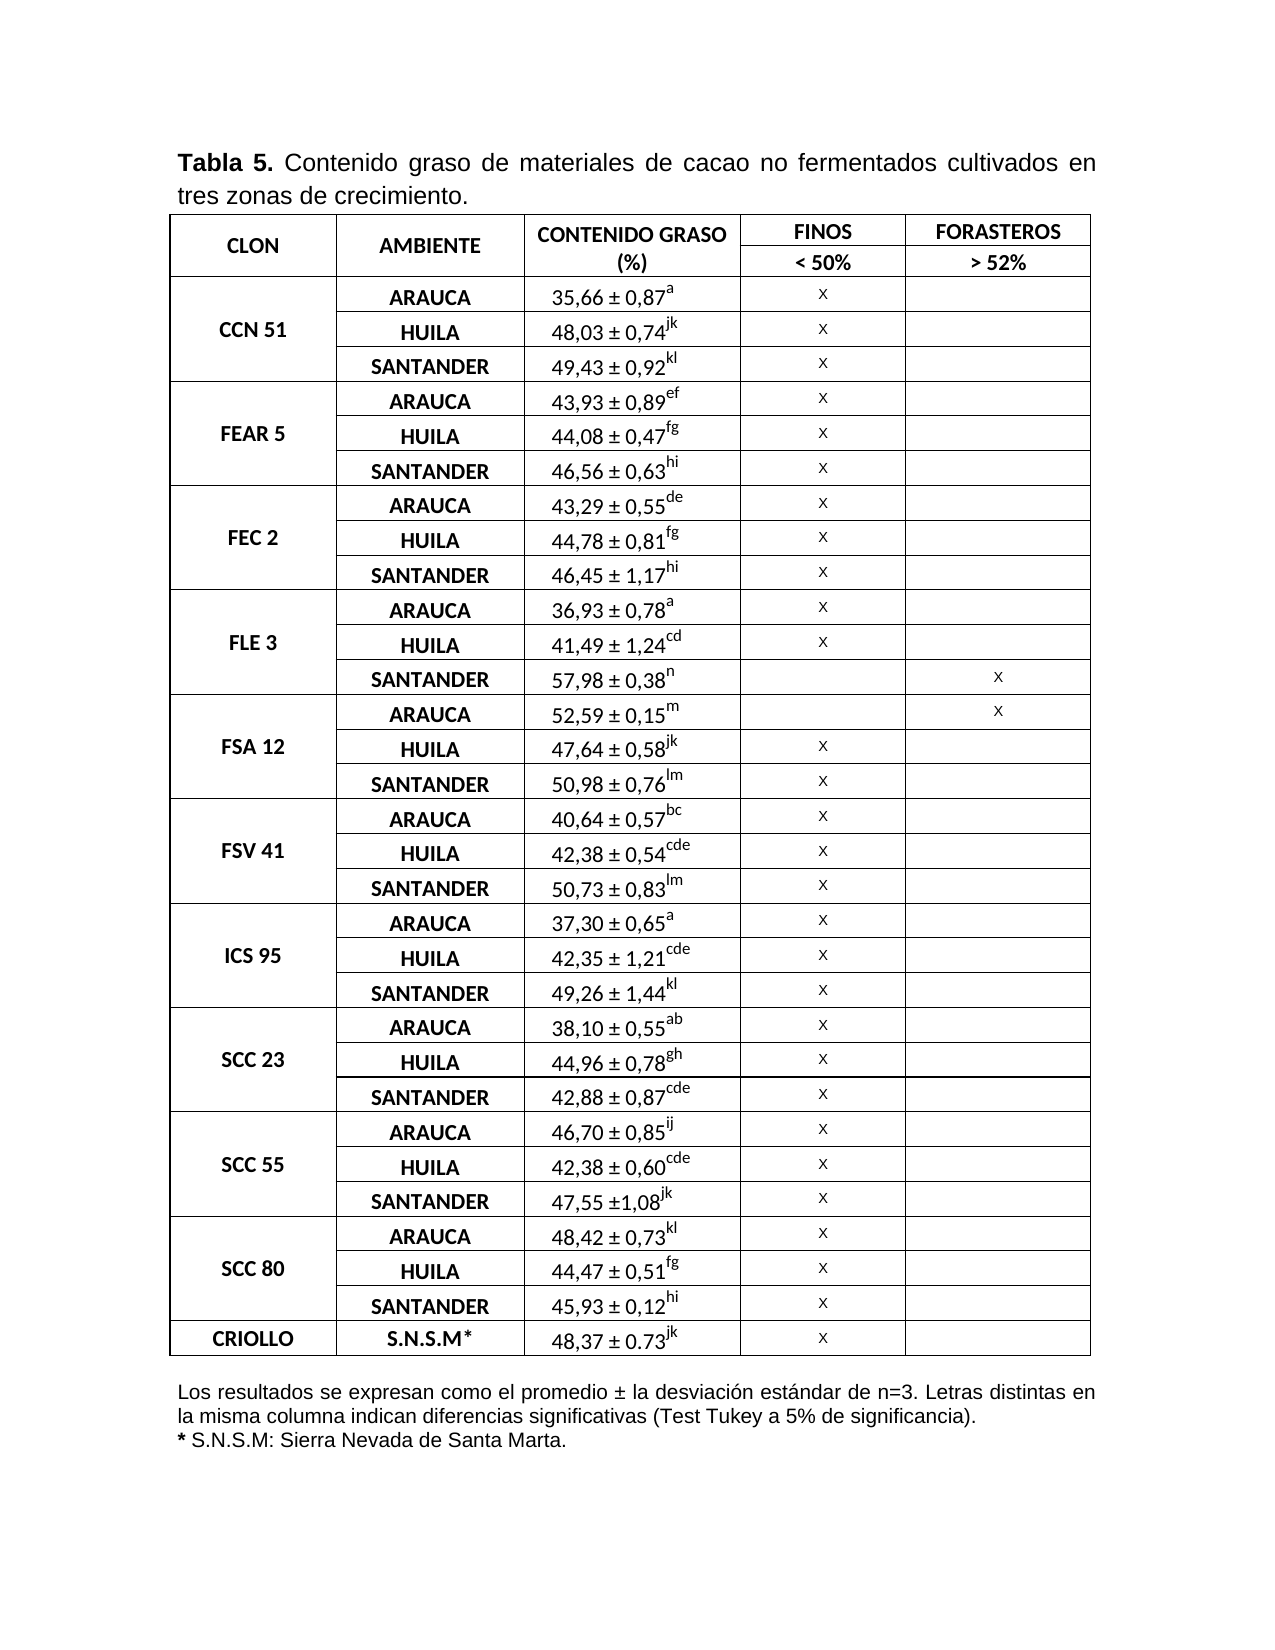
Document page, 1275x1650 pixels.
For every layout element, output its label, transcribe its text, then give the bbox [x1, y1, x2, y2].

table_cell HUILA [337, 1147, 524, 1181]
table_cell [906, 1321, 1090, 1355]
table_cell [906, 416, 1090, 450]
table_cell HUILA [337, 312, 524, 346]
table_cell [906, 834, 1090, 868]
table_cell [906, 904, 1090, 937]
table_cell X [741, 938, 905, 972]
table_cell X [741, 1147, 905, 1181]
table_cell SANTANDER [337, 660, 524, 694]
table_cell FSV 41 [171, 799, 336, 902]
table_cell ARAUCA [337, 486, 524, 520]
table_cell [906, 277, 1090, 311]
table_cell [906, 1217, 1090, 1250]
table_cell CRIOLLO [171, 1321, 336, 1355]
table_cell X [741, 1251, 905, 1285]
table_cell X [741, 1286, 905, 1320]
table_cell 46,56 ± 0,63hi [525, 451, 740, 485]
table_header FORASTEROS [906, 215, 1090, 245]
table_cell X [741, 347, 905, 381]
table_cell FEAR 5 [171, 382, 336, 485]
table_cell [906, 1182, 1090, 1216]
table_cell X [741, 277, 905, 311]
table_cell [906, 869, 1090, 902]
table_cell 44,96 ± 0,78gh [525, 1043, 740, 1076]
table_cell 52,59 ± 0,15m [525, 695, 740, 728]
table_cell [906, 312, 1090, 346]
table_cell FSA 12 [171, 695, 336, 798]
table_cell 49,26 ± 1,44kl [525, 973, 740, 1007]
table_cell [906, 1008, 1090, 1042]
table_cell ARAUCA [337, 382, 524, 415]
table_cell X [906, 660, 1090, 694]
table_cell 40,64 ± 0,57bc [525, 799, 740, 833]
table_cell ARAUCA [337, 590, 524, 624]
table_cell ARAUCA [337, 1112, 524, 1146]
table_cell 41,49 ± 1,24cd [525, 625, 740, 659]
table_cell X [741, 730, 905, 763]
table_cell 44,08 ± 0,47fg [525, 416, 740, 450]
table_cell X [741, 590, 905, 624]
table_cell X [741, 834, 905, 868]
table_cell X [741, 486, 905, 520]
table_cell > 52% [906, 246, 1090, 276]
table_cell 46,45 ± 1,17hi [525, 556, 740, 589]
table_cell 50,73 ± 0,83lm [525, 869, 740, 902]
subtitle Tabla 5. Contenido graso de materiales de cacao no fermentados cultivados en tres zonas de crecimiento. [177, 148, 1098, 209]
table_cell HUILA [337, 625, 524, 659]
table_cell < 50% [741, 246, 905, 276]
table_cell ICS 95 [171, 904, 336, 1007]
table_cell SANTANDER [337, 347, 524, 381]
table_cell 45,93 ± 0,12hi [525, 1286, 740, 1320]
table_cell X [741, 1217, 905, 1250]
table_cell ARAUCA [337, 1008, 524, 1042]
table_cell [906, 938, 1090, 972]
table_header AMBIENTE [337, 215, 524, 276]
table_cell FEC 2 [171, 486, 336, 589]
table_cell X [741, 416, 905, 450]
table_cell X [741, 904, 905, 937]
table_cell X [741, 1008, 905, 1042]
table_cell HUILA [337, 521, 524, 554]
table_cell SANTANDER [337, 556, 524, 589]
table_cell [906, 1147, 1090, 1181]
table_cell X [741, 1078, 905, 1111]
table_cell 48,42 ± 0,73kl [525, 1217, 740, 1250]
table_cell [906, 1112, 1090, 1146]
table_cell 47,55 ±1,08jk [525, 1182, 740, 1216]
table_cell 42,38 ± 0,54cde [525, 834, 740, 868]
table_cell 47,64 ± 0,58jk [525, 730, 740, 763]
table_cell 35,66 ± 0,87a [525, 277, 740, 311]
table_cell [906, 451, 1090, 485]
table_cell ARAUCA [337, 799, 524, 833]
table_cell SANTANDER [337, 451, 524, 485]
table_cell X [741, 556, 905, 589]
table_cell 44,78 ± 0,81fg [525, 521, 740, 554]
table_cell HUILA [337, 416, 524, 450]
table_cell HUILA [337, 730, 524, 763]
table_cell [906, 625, 1090, 659]
table_cell [906, 764, 1090, 798]
text Los resultados se expresan como el promedio ± la desviación estándar de n=3. Letras distintas en la misma columna indican diferencias significativas (Test Tukey a 5% de significancia). [177, 1380, 1098, 1428]
table_header CONTENIDO GRASO (%) [525, 215, 740, 276]
table_cell [906, 556, 1090, 589]
table_cell [741, 660, 905, 694]
table_cell 50,98 ± 0,76lm [525, 764, 740, 798]
table_cell ARAUCA [337, 277, 524, 311]
table_cell SANTANDER [337, 764, 524, 798]
table_cell [906, 1078, 1090, 1111]
table_cell SCC 80 [171, 1217, 336, 1320]
table_cell ARAUCA [337, 695, 524, 728]
table_cell X [741, 625, 905, 659]
table_cell HUILA [337, 834, 524, 868]
table_cell 42,35 ± 1,21cde [525, 938, 740, 972]
table_cell X [741, 1182, 905, 1216]
table_cell [906, 382, 1090, 415]
table_cell HUILA [337, 1251, 524, 1285]
table_cell 48,37 ± 0.73jk [525, 1321, 740, 1355]
table_cell [906, 347, 1090, 381]
table_cell SCC 23 [171, 1008, 336, 1111]
table_cell HUILA [337, 938, 524, 972]
table_cell SANTANDER [337, 1078, 524, 1111]
table_cell X [741, 764, 905, 798]
table_cell X [741, 451, 905, 485]
table_cell [906, 1043, 1090, 1076]
table_cell X [741, 1043, 905, 1076]
table_cell 57,98 ± 0,38n [525, 660, 740, 694]
table_cell ARAUCA [337, 904, 524, 937]
table_cell FLE 3 [171, 590, 336, 694]
table_cell [906, 590, 1090, 624]
table_cell 36,93 ± 0,78a [525, 590, 740, 624]
table_cell X [741, 799, 905, 833]
table_cell 43,93 ± 0,89ef [525, 382, 740, 415]
table_cell S.N.S.M* [337, 1321, 524, 1355]
table_cell SANTANDER [337, 1286, 524, 1320]
table_cell 42,88 ± 0,87cde [525, 1078, 740, 1111]
table_cell 46,70 ± 0,85ij [525, 1112, 740, 1146]
table_cell X [741, 973, 905, 1007]
table_header FINOS [741, 215, 905, 245]
table_cell 48,03 ± 0,74jk [525, 312, 740, 346]
table_cell [906, 521, 1090, 554]
table_cell HUILA [337, 1043, 524, 1076]
table_cell X [741, 1321, 905, 1355]
table_cell CCN 51 [171, 277, 336, 381]
table_cell X [906, 695, 1090, 728]
table_header CLON [171, 215, 336, 276]
table_cell 49,43 ± 0,92kl [525, 347, 740, 381]
table_cell 43,29 ± 0,55de [525, 486, 740, 520]
table_cell [741, 695, 905, 728]
table_cell [906, 799, 1090, 833]
table_cell X [741, 312, 905, 346]
table_cell X [741, 382, 905, 415]
table_cell [906, 730, 1090, 763]
table_cell 44,47 ± 0,51fg [525, 1251, 740, 1285]
table_cell [906, 1286, 1090, 1320]
table_cell X [741, 869, 905, 902]
table_cell 42,38 ± 0,60cde [525, 1147, 740, 1181]
table_cell SANTANDER [337, 869, 524, 902]
table_cell X [741, 521, 905, 554]
table_cell [906, 1251, 1090, 1285]
table_cell [906, 486, 1090, 520]
table_cell SANTANDER [337, 1182, 524, 1216]
table_cell X [741, 1112, 905, 1146]
table_cell [906, 973, 1090, 1007]
table_cell 37,30 ± 0,65a [525, 904, 740, 937]
table_cell SANTANDER [337, 973, 524, 1007]
text * S.N.S.M: Sierra Nevada de Santa Marta. [177, 1428, 1098, 1452]
table_cell 38,10 ± 0,55ab [525, 1008, 740, 1042]
table_cell ARAUCA [337, 1217, 524, 1250]
table_cell SCC 55 [171, 1112, 336, 1216]
